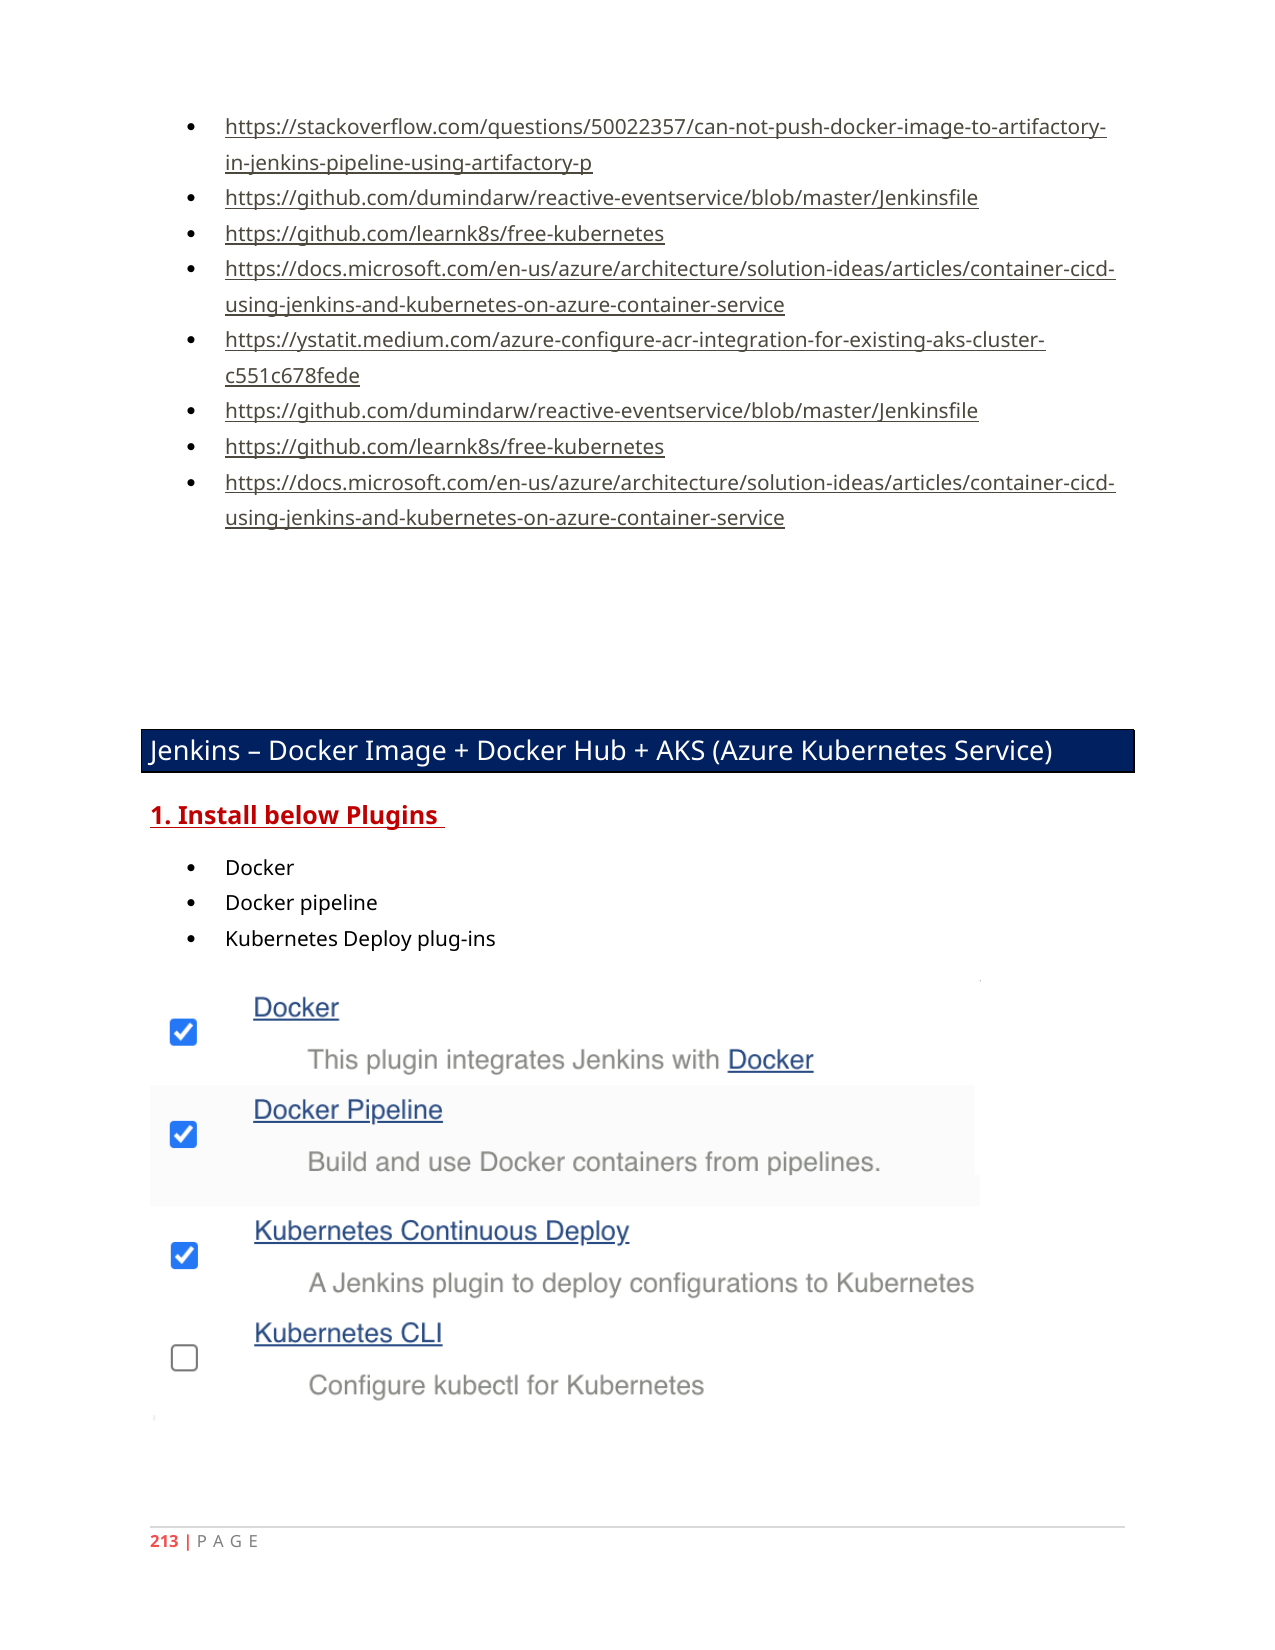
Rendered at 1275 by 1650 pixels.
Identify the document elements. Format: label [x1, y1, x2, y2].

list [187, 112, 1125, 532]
picture [150, 980, 984, 1433]
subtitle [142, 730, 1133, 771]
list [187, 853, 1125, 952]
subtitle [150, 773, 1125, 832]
